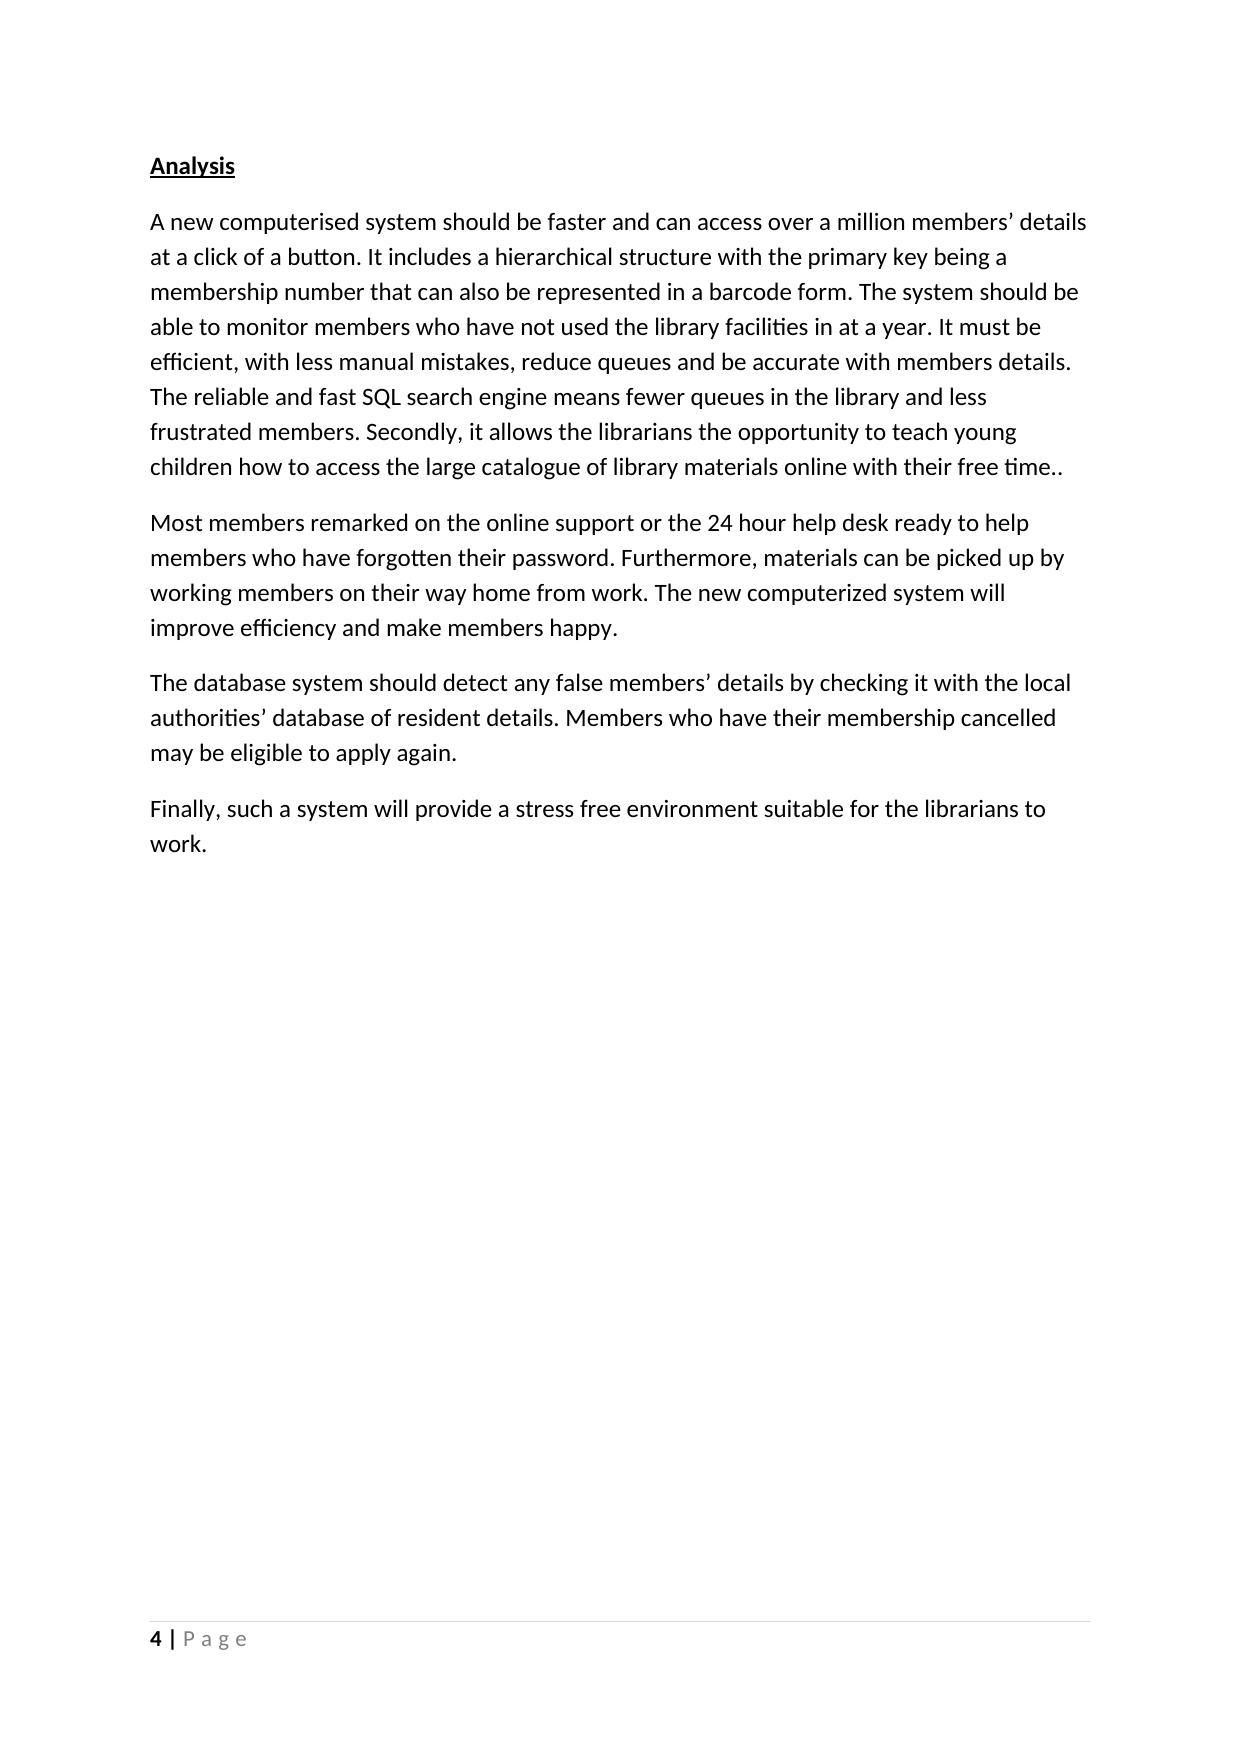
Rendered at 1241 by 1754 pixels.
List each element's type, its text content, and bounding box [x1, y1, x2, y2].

text Most members remarked on the online support or the 24 hour help desk ready to help members who have forgotten their password. Furthermore, materials can be picked up by working members on their way home from work. The new computerized system will improve efficiency and make members happy. [150, 507, 1090, 642]
text Finally, such a system will provide a stress free environment suitable for the librarians to work. [150, 793, 1090, 859]
text The database system should detect any false members’ details by checking it with the local authorities’ database of resident details. Members who have their membership cancelled may be eligible to apply again. [150, 667, 1090, 768]
text A new computerised system should be faster and can access over a million members’ details at a click of a button. It includes a hierarchical structure with the primary key being a membership number that can also be represented in a barcode form. The system should be able to monitor members who have not used the library facilities in at a year. It must be efficient, with less manual mistakes, reduce queues and be accurate with members details. The reliable and fast SQL search engine means fewer queues in the library and less frustrated members. Secondly, it allows the librarians the opportunity to teach young children how to access the large catalogue of library materials online with their free time.. [150, 206, 1090, 481]
text Analysis [150, 150, 1090, 181]
